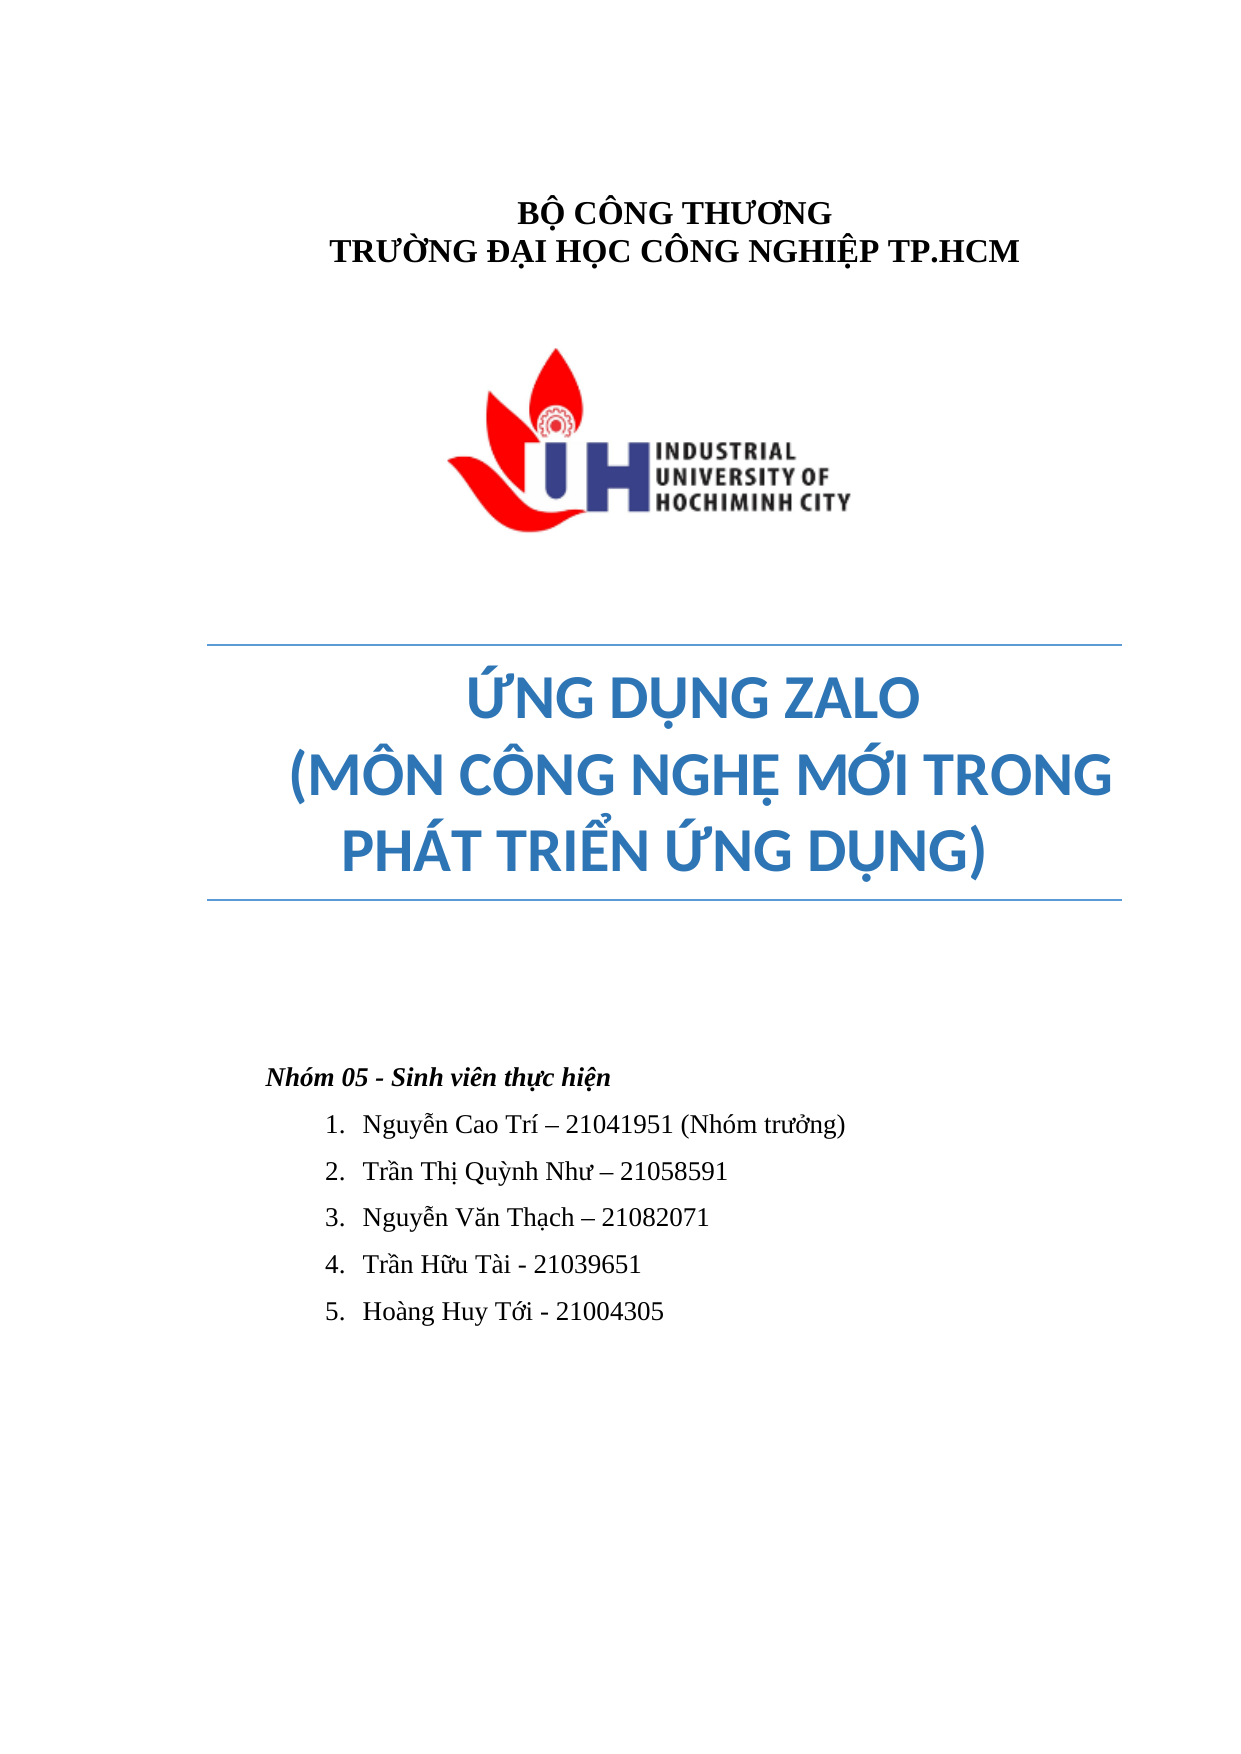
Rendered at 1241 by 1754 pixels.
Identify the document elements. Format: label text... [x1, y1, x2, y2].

list Trần Hữu Tài - 21039651 [325, 1248, 1122, 1279]
list Nguyễn Văn Thạch – 21082071 [325, 1201, 1122, 1232]
list Trần Thị Quỳnh Như – 21058591 [325, 1155, 1122, 1186]
list Nguyễn Cao Trí – 21041951 (Nhóm trưởng) [325, 1108, 1122, 1139]
picture [447, 348, 852, 534]
text Nhóm 05 - Sinh viên thực hiện [207, 1061, 1122, 1092]
list Hoàng Huy Tới - 21004305 [325, 1295, 1122, 1326]
text (MÔN CÔNG NGHỆ MỚI TRONG PHÁT TRIỂN ỨNG DỤNG) [207, 720, 1122, 899]
text ỨNG DỤNG ZALO [207, 646, 1122, 720]
